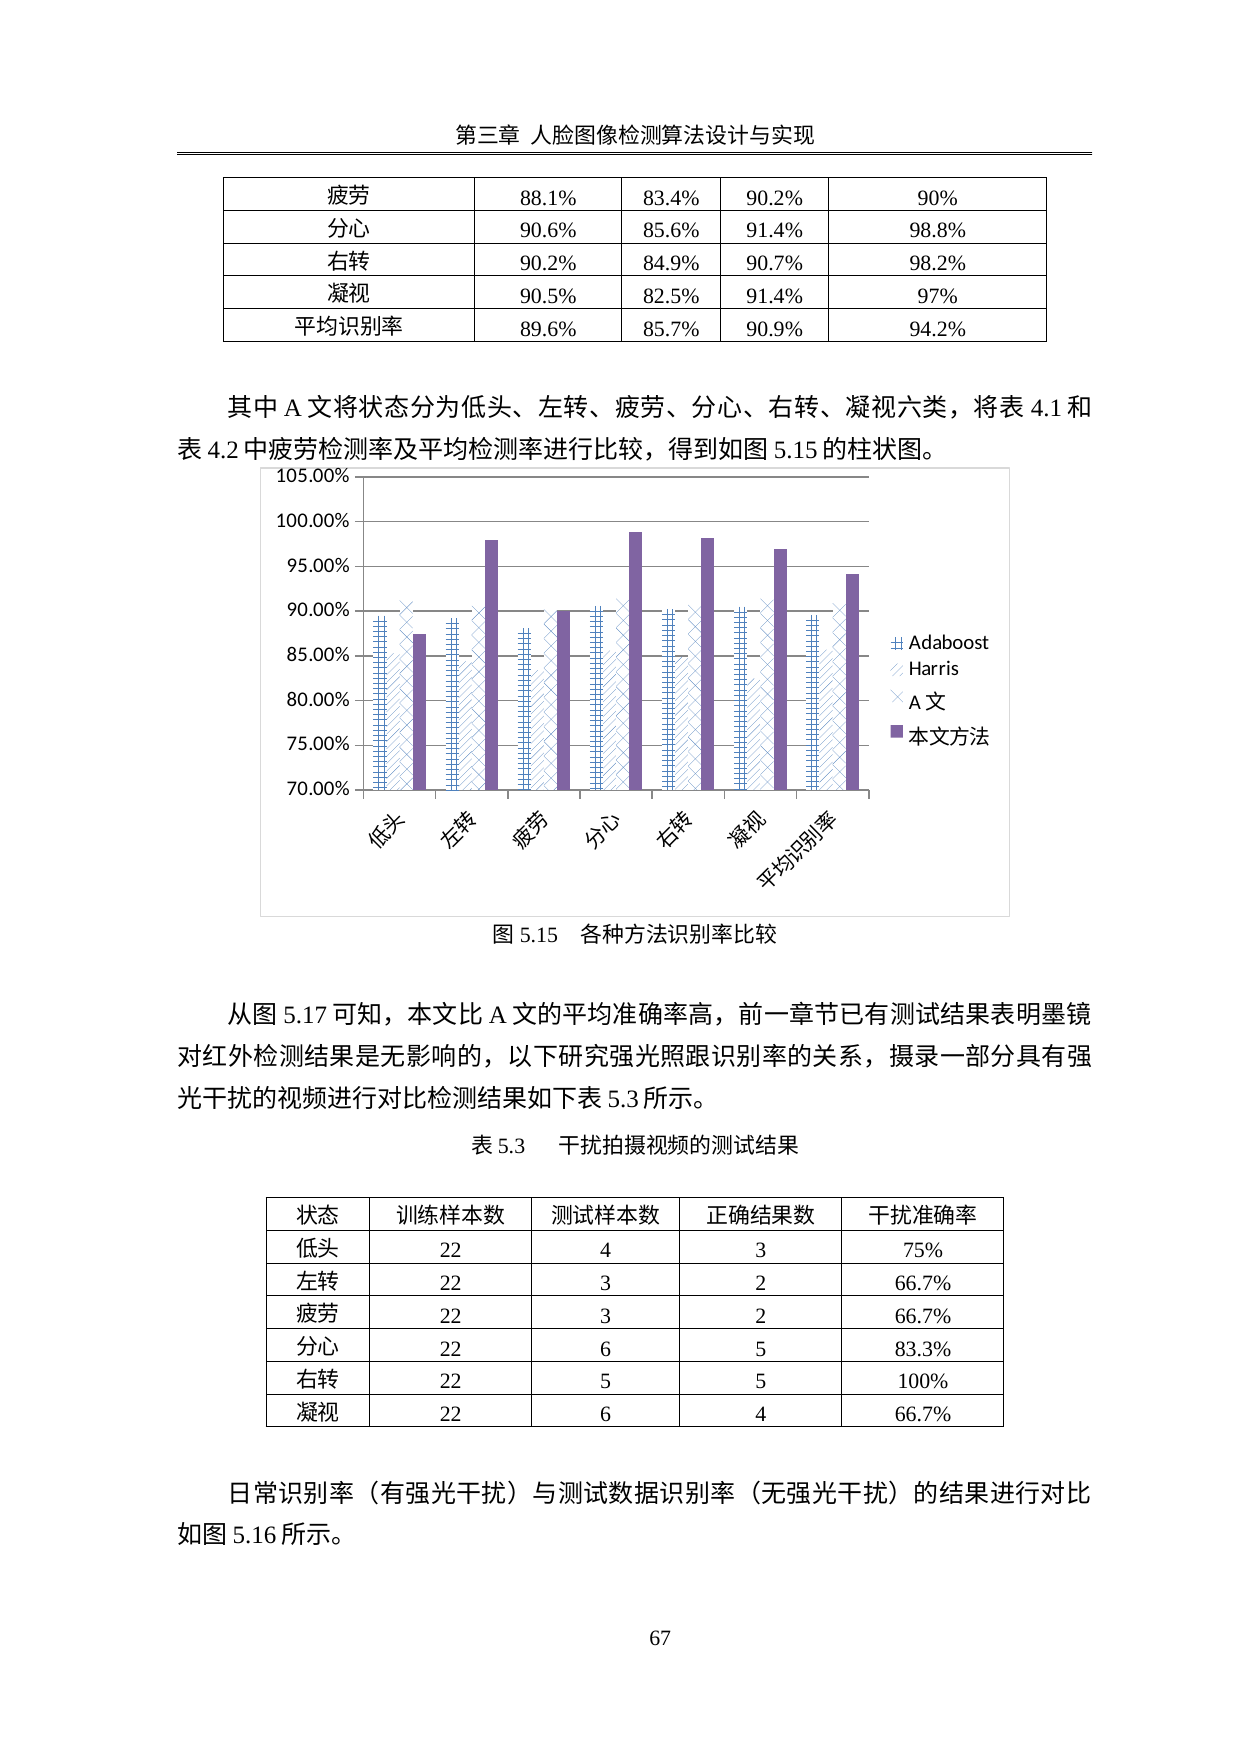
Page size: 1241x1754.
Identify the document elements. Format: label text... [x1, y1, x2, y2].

table_cell 右转 [224, 244, 474, 275]
table_cell 疲劳 [267, 1296, 369, 1328]
table_cell 66.7% [842, 1395, 1003, 1426]
table_cell 5 [680, 1329, 841, 1361]
table_cell 88.1% [475, 178, 621, 210]
table_cell 4 [532, 1231, 679, 1263]
text 日常识别率（有强光干扰）与测试数据识别率（无强光干扰）的结果进行对比如图5.16所示。 [177, 1469, 1092, 1552]
table_cell 82.5% [622, 276, 720, 308]
table_header 训练样本数 [370, 1198, 531, 1230]
table_cell 90.7% [721, 244, 828, 275]
table_cell 75% [842, 1231, 1003, 1263]
table_header 状态 [267, 1198, 369, 1230]
table_cell 2 [680, 1264, 841, 1295]
table_cell 5 [532, 1362, 679, 1393]
table_cell 91.4% [721, 276, 828, 308]
text 从图5.17可知，本文比A文的平均准确率高，前一章节已有测试结果表明墨镜对红外检测结果是无影响的，以下研究强光照跟识别率的关系，摄录一部分具有强光干扰的视频进行对比检测结果如下表5.3所示。 [177, 991, 1092, 1116]
table_header 正确结果数 [680, 1198, 841, 1230]
table_cell 22 [370, 1296, 531, 1328]
table_cell 66.7% [842, 1264, 1003, 1295]
table_cell 94.2% [829, 309, 1046, 341]
table_header 干扰准确率 [842, 1198, 1003, 1230]
table_cell 22 [370, 1264, 531, 1295]
table_cell 89.6% [475, 309, 621, 341]
table_cell 分心 [224, 211, 474, 243]
table_cell 平均识别率 [224, 309, 474, 341]
table_cell 66.7% [842, 1296, 1003, 1328]
table_cell 低头 [267, 1231, 369, 1263]
text 其中A文将状态分为低头、左转、疲劳、分心、右转、凝视六类，将表4.1和表4.2中疲劳检测率及平均检测率进行比较，得到如图5.15的柱状图。 [177, 383, 1092, 467]
table_cell 100% [842, 1362, 1003, 1393]
table_cell 22 [370, 1329, 531, 1361]
table_cell 凝视 [267, 1395, 369, 1426]
table_cell 85.7% [622, 309, 720, 341]
text 干扰拍摄视频的测试结果 [177, 1128, 1092, 1160]
table_cell 凝视 [224, 276, 474, 308]
table_cell 83.3% [842, 1329, 1003, 1361]
table_cell 84.9% [622, 244, 720, 275]
table_cell 91.4% [721, 211, 828, 243]
table_cell 90% [829, 178, 1046, 210]
table_cell 90.9% [721, 309, 828, 341]
table_cell 3 [532, 1264, 679, 1295]
table_cell 83.4% [622, 178, 720, 210]
table_cell 90.2% [721, 178, 828, 210]
table_cell 分心 [267, 1329, 369, 1361]
table_cell 85.6% [622, 211, 720, 243]
table_cell 90.5% [475, 276, 621, 308]
table_cell 右转 [267, 1362, 369, 1393]
table_header 测试样本数 [532, 1198, 679, 1230]
table_cell 3 [680, 1231, 841, 1263]
table_cell 90.2% [475, 244, 621, 275]
table_cell 疲劳 [224, 178, 474, 210]
table_cell 90.6% [475, 211, 621, 243]
table_cell 22 [370, 1395, 531, 1426]
table_cell 6 [532, 1395, 679, 1426]
table_cell 98.8% [829, 211, 1046, 243]
table_cell 4 [680, 1395, 841, 1426]
table_cell 97% [829, 276, 1046, 308]
table_cell 22 [370, 1362, 531, 1393]
table_cell 22 [370, 1231, 531, 1263]
table_cell 98.2% [829, 244, 1046, 275]
table_cell 2 [680, 1296, 841, 1328]
text 各种方法识别率比较 [177, 917, 1092, 949]
table_cell 左转 [267, 1264, 369, 1295]
table_cell 5 [680, 1362, 841, 1393]
table_cell 3 [532, 1296, 679, 1328]
table_cell 6 [532, 1329, 679, 1361]
